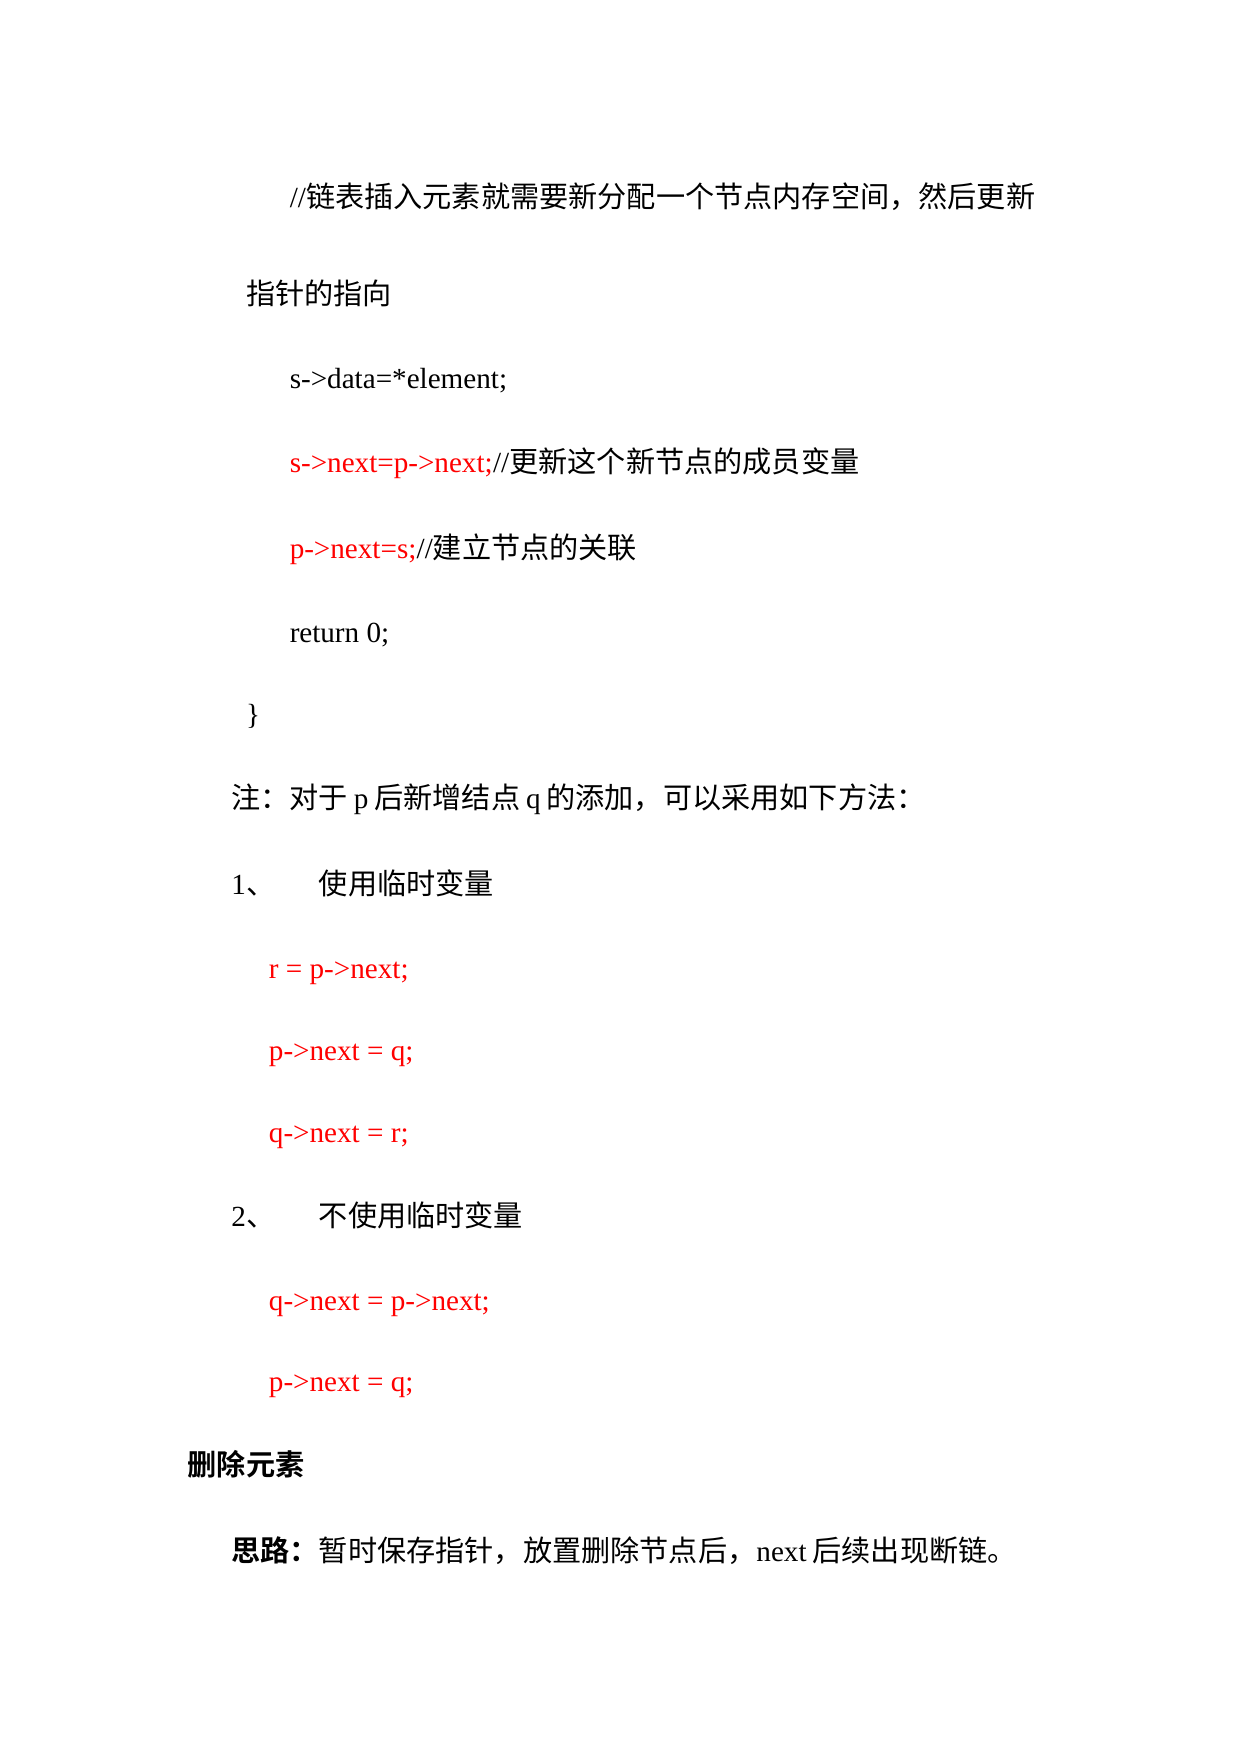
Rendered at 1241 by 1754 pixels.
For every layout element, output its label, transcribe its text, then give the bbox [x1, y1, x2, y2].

text 注：对于p后新增结点q的添加，可以采用如下方法： [187, 763, 1053, 828]
list 使用临时变量 [231, 849, 1053, 914]
list q->next = p->next; [269, 1267, 1053, 1332]
text return 0; [246, 600, 1053, 665]
list r = p->next; [269, 936, 1053, 1001]
list p->next = q; [269, 1017, 1053, 1082]
text } [246, 681, 1053, 746]
list p->next = q; [269, 1349, 1053, 1414]
text s->next=p->next;//更新这个新节点的成员变量 [246, 427, 1053, 492]
text 思路：暂时保存指针，放置删除节点后，next后续出现断链。 [187, 1517, 1053, 1582]
text s->data=*element; [246, 346, 1053, 411]
text p->next=s;//建立节点的关联 [246, 513, 1053, 578]
subtitle 删除元素 [187, 1431, 1053, 1496]
list q->next = r; [269, 1099, 1053, 1164]
text //链表插入元素就需要新分配一个节点内存空间，然后更新指针的指向 [246, 162, 1053, 324]
list 不使用临时变量 [231, 1181, 1053, 1246]
